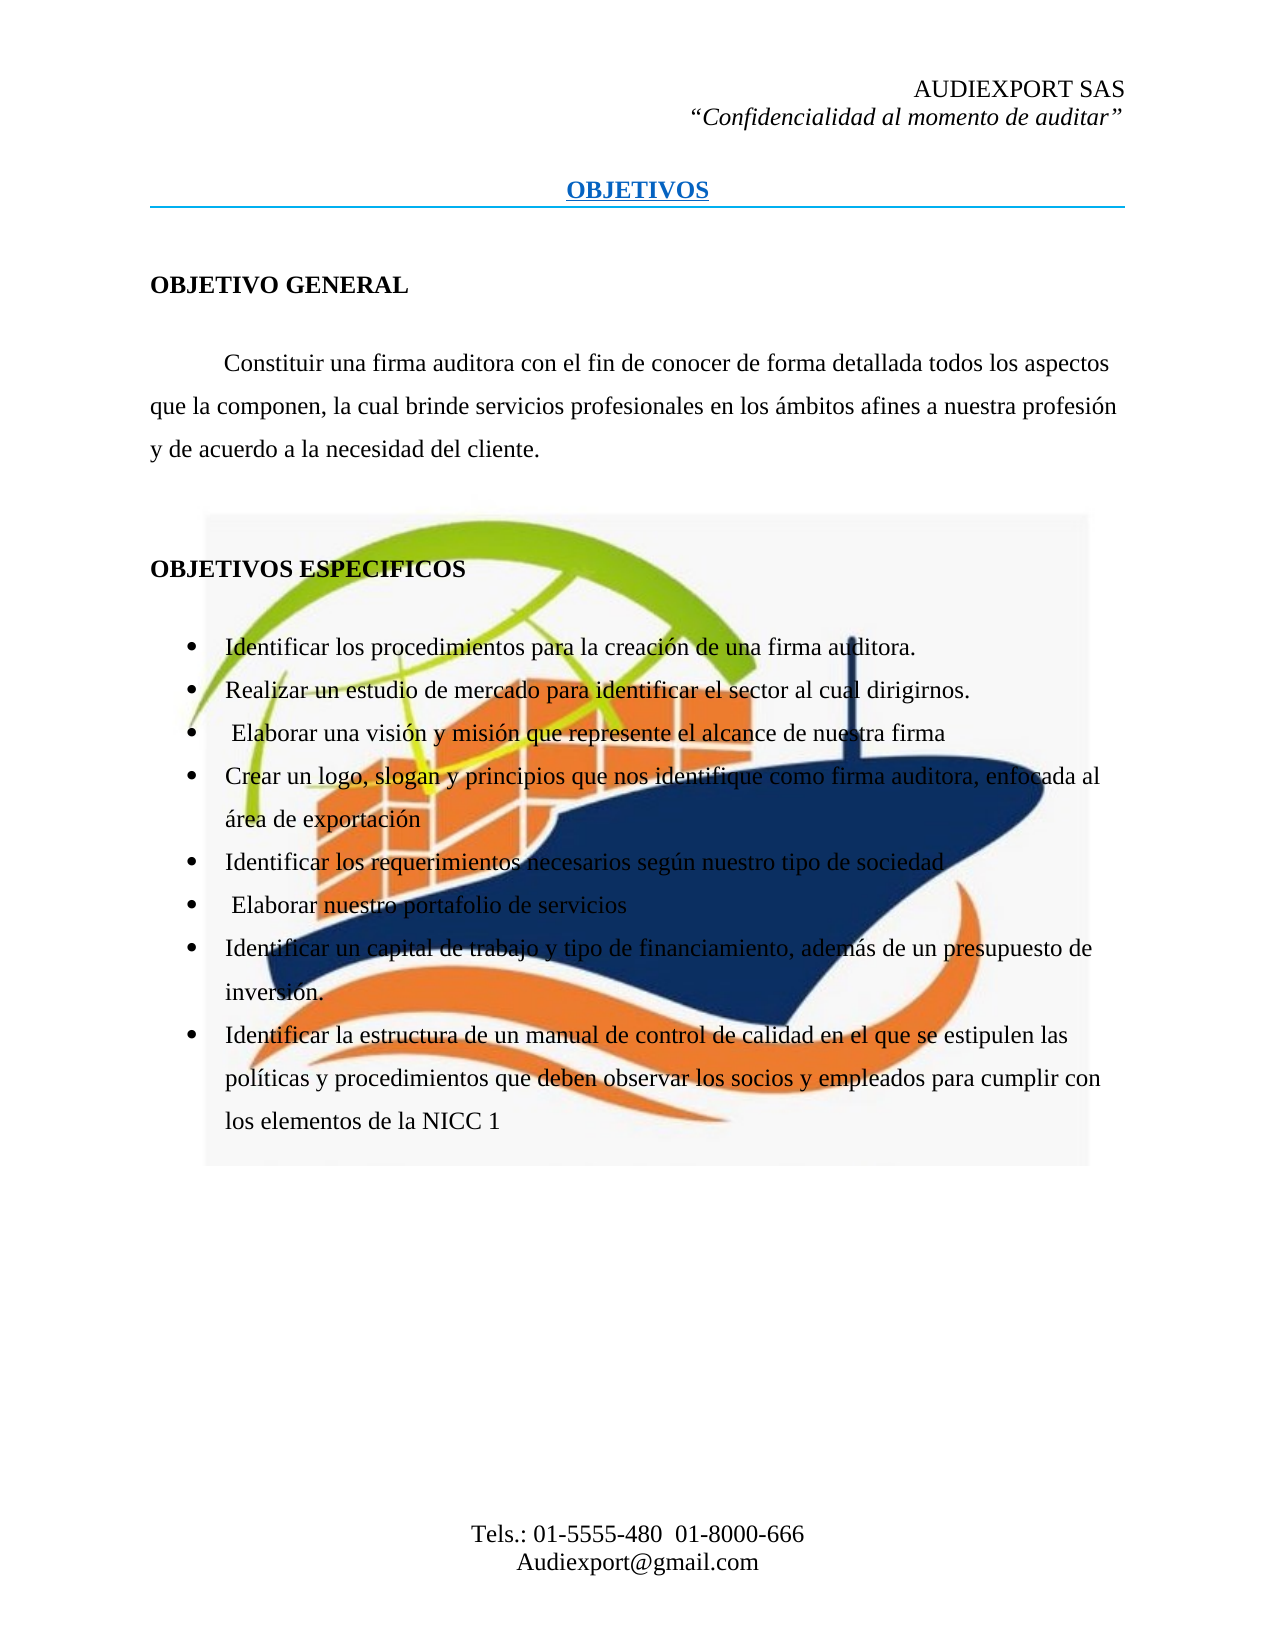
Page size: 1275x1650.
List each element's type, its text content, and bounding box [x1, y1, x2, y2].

list Realizar un estudio de mercado para identificar el sector al cual dirigirnos. [187, 675, 1125, 703]
list Crear un logo, slogan y principios que nos identifique como firma auditora, enfocada al área de exportación [187, 761, 1125, 833]
list Identificar los requerimientos necesarios según nuestro tipo de sociedad [187, 847, 1125, 876]
list Identificar la estructura de un manual de control de calidad en el que se estipulen las políticas y procedimientos que deben observar los socios y empleados para cumplir con los elementos de la NICC 1 [187, 1020, 1125, 1135]
picture [150, 483, 1125, 554]
list Elaborar una visión y misión que represente el alcance de nuestra firma [187, 718, 1125, 747]
text Constituir una firma auditora con el fin de conocer de forma detallada todos los aspectos que la componen, la cual brinde servicios profesionales en los ámbitos afines a nuestra profesión y de acuerdo a la necesidad del cliente. [150, 348, 1125, 463]
list Identificar un capital de trabajo y tipo de financiamiento, además de un presupuesto de inversión. [187, 933, 1125, 1005]
subtitle OBJETIVO GENERAL [150, 270, 1125, 299]
subtitle OBJETIVOS [150, 175, 1125, 206]
subtitle OBJETIVOS ESPECIFICOS [150, 554, 1125, 582]
list Elaborar nuestro portafolio de servicios [187, 890, 1125, 919]
list Identificar los procedimientos para la creación de una firma auditora. [187, 632, 1125, 660]
picture [150, 582, 1125, 1166]
